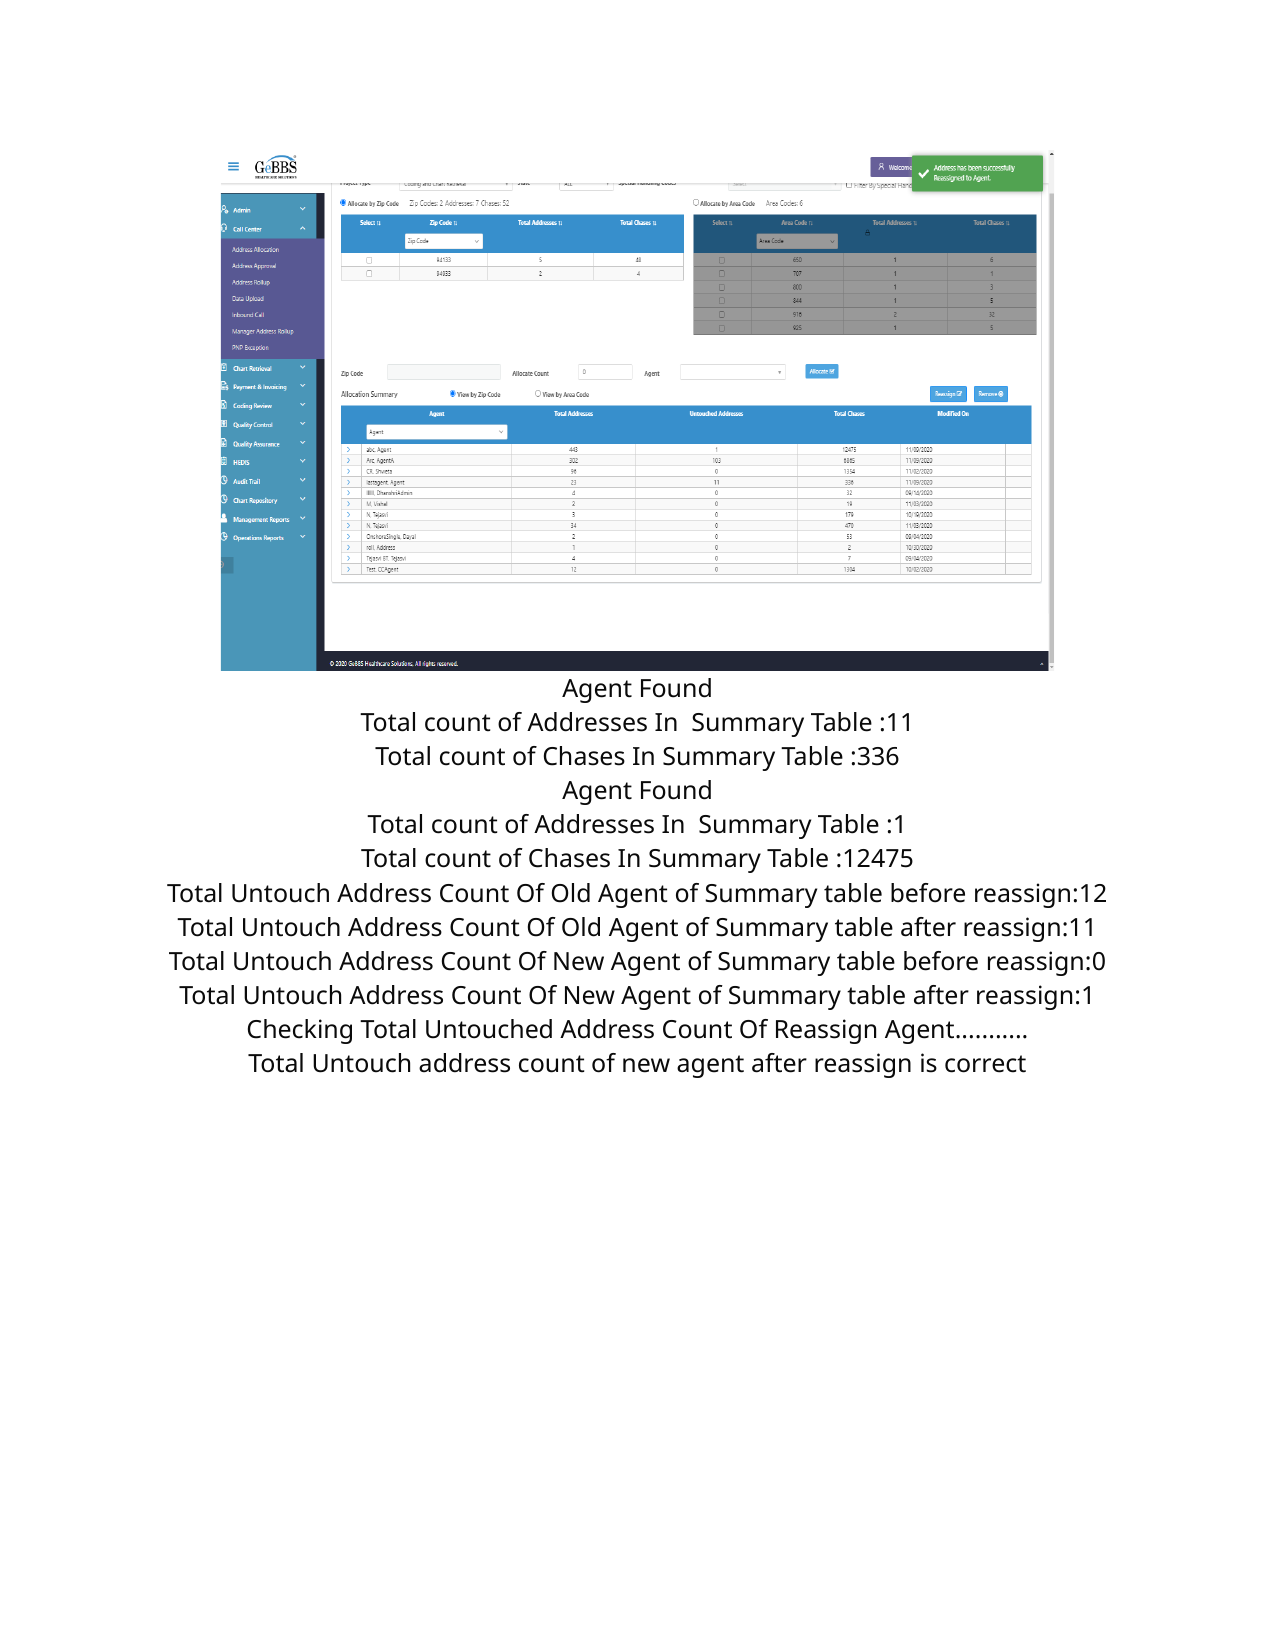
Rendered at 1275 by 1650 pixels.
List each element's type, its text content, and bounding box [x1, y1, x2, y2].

picture [220, 150, 1055, 671]
